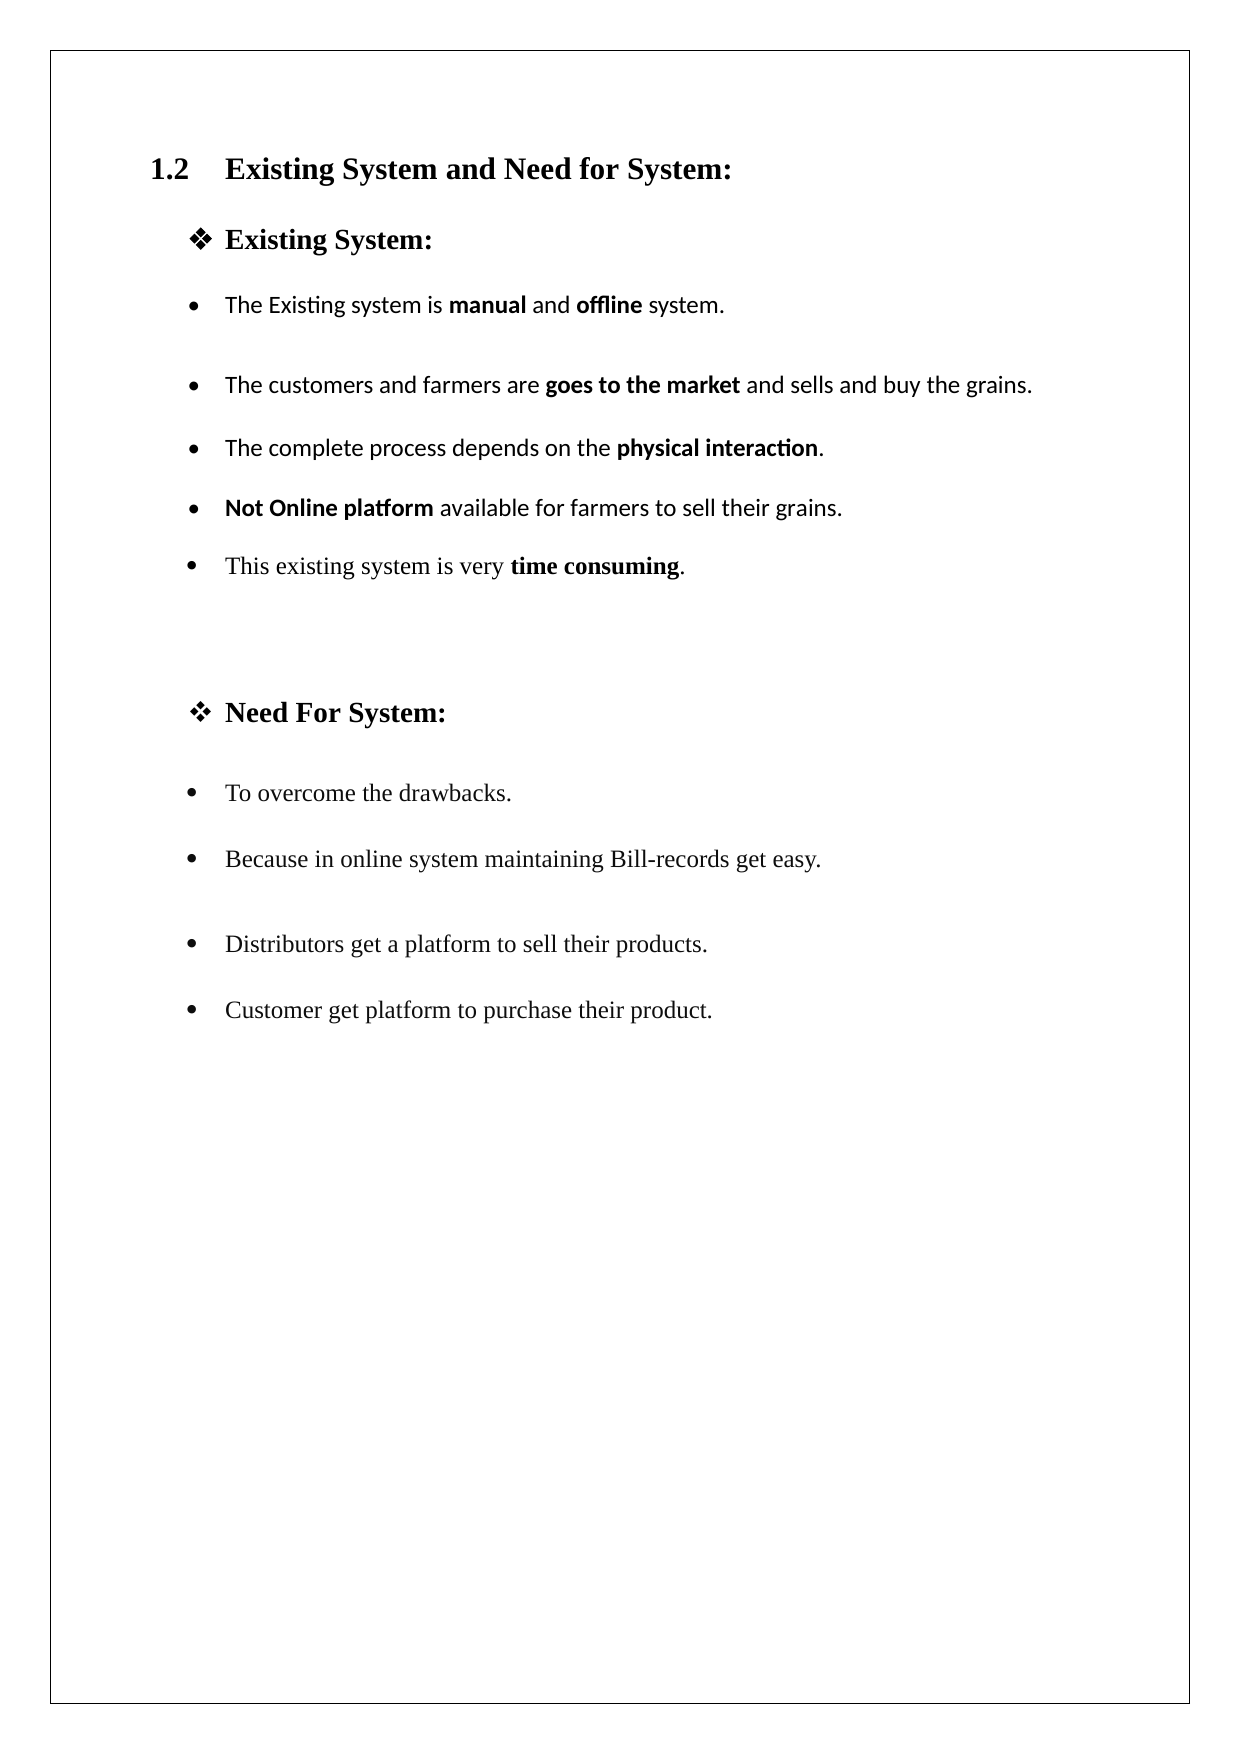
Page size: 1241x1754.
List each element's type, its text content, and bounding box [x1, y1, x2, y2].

list The complete process depends on the physical interaction. [187, 433, 1090, 463]
list Distributors get a platform to sell their products. [187, 929, 1090, 958]
list The customers and farmers are goes to the market and sells and buy the grains. [187, 369, 1090, 400]
list Existing System: [187, 222, 1090, 256]
list Need For System: [187, 695, 1090, 729]
list To overcome the drawbacks. [187, 778, 1090, 807]
list Customer get platform to purchase their product. [187, 995, 1090, 1024]
list Existing System and Need for System: [150, 150, 1090, 186]
list The Existing system is manual and offline system. [187, 289, 1090, 319]
list This existing system is very time consuming. [187, 551, 1090, 580]
list Not Online platform available for farmers to sell their grains. [187, 492, 1090, 522]
list Because in online system maintaining Bill-records get easy. [187, 844, 1090, 873]
